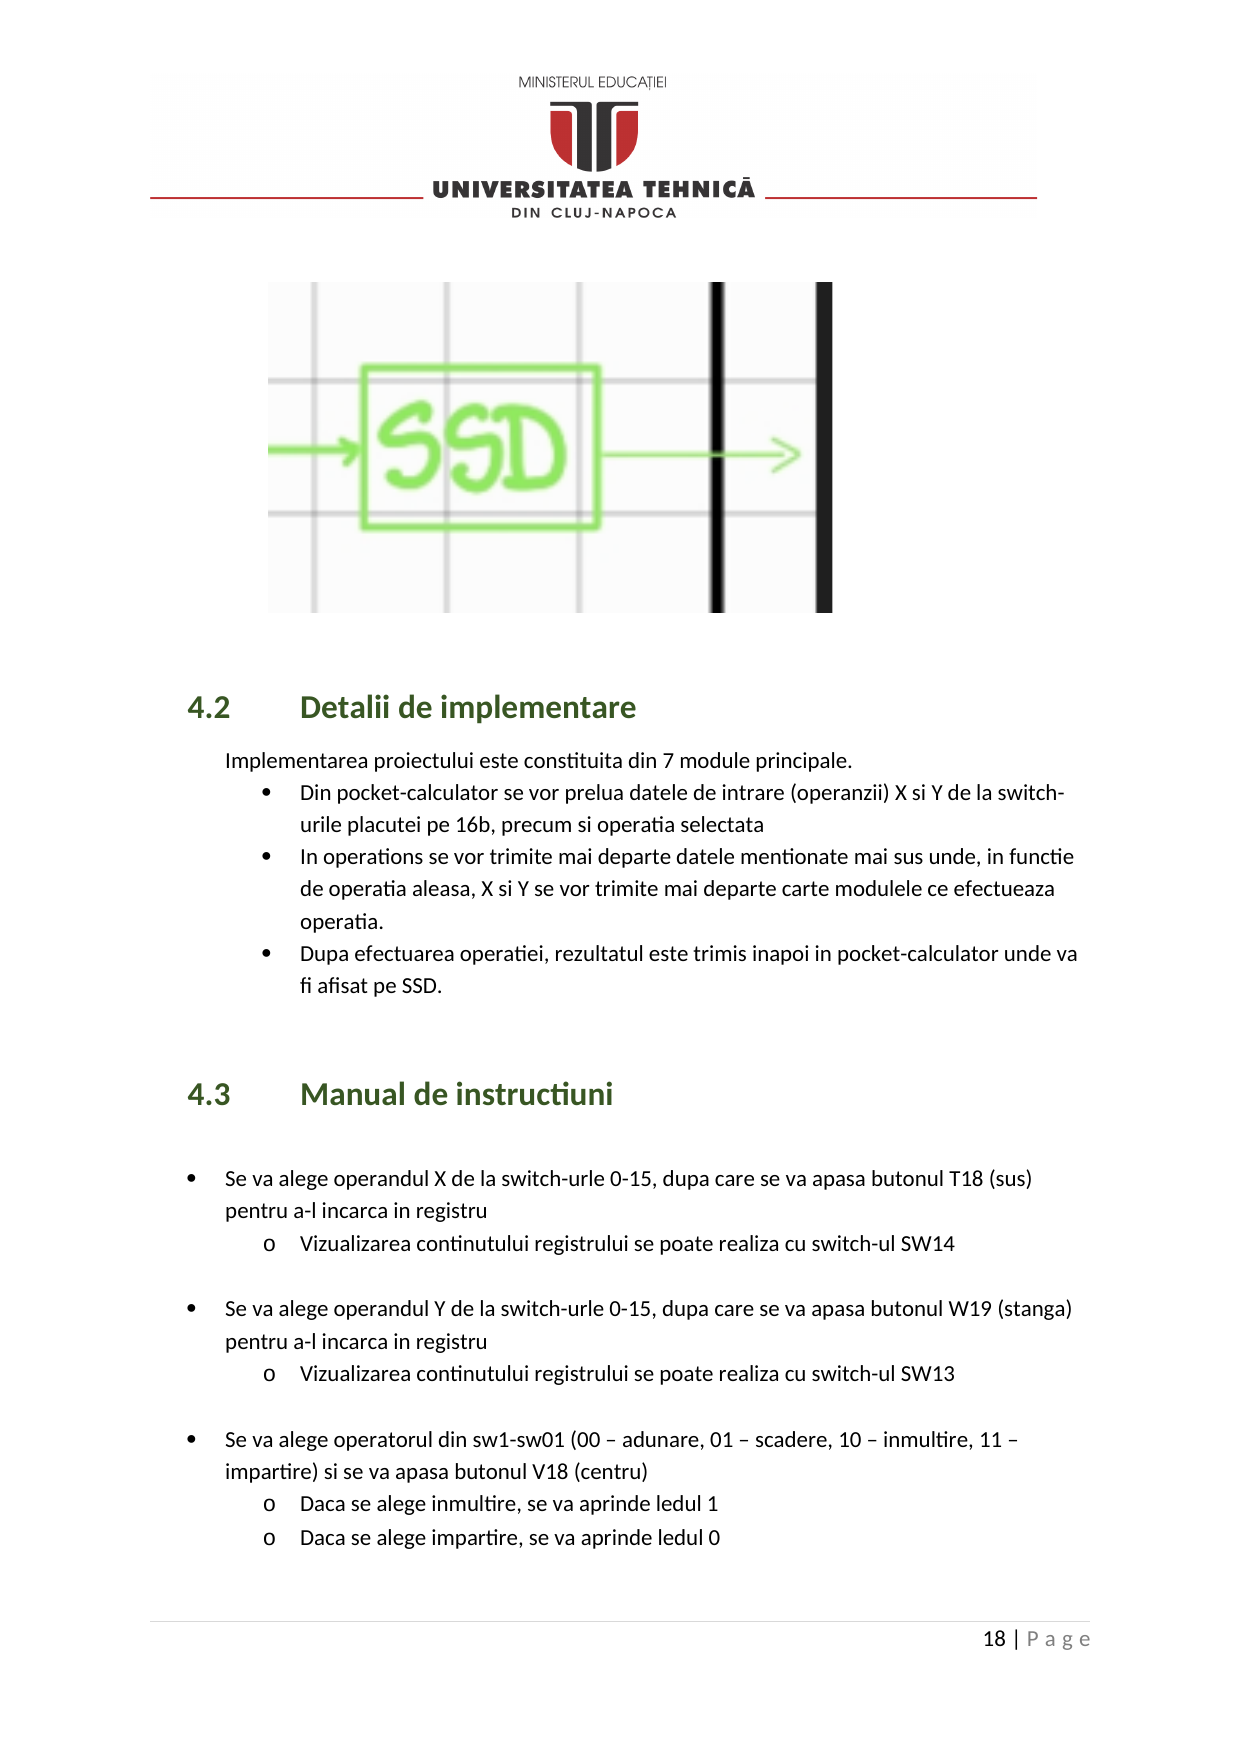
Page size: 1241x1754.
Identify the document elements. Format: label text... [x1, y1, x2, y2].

list Vizualizarea continutului registrului se poate realiza cu switch-ul SW13 [262, 1359, 1090, 1388]
list Se va alege operatorul din sw1-sw01 (00 – adunare, 01 – scadere, 10 – inmultire, 11 – impartire) si se va apasa butonul V18 (centru) [187, 1425, 1090, 1485]
list In operations se vor trimite mai departe datele mentionate mai sus unde, in functie de operatia aleasa, X si Y se vor trimite mai departe carte modulele ce efectueaza operatia. [262, 842, 1090, 935]
list Din pocket-calculator se vor prelua datele de intrare (operanzii) X si Y de la switch-urile placutei pe 16b, precum si operatia selectata [262, 778, 1090, 838]
list Daca se alege inmultire, se va aprinde ledul 1 [262, 1489, 1090, 1518]
picture [150, 73, 1038, 218]
list Se va alege operandul Y de la switch-urle 0-15, dupa care se va apasa butonul W19 (stanga) pentru a-l incarca in registru [187, 1294, 1090, 1355]
picture [268, 282, 833, 613]
list Vizualizarea continutului registrului se poate realiza cu switch-ul SW14 [262, 1229, 1090, 1258]
list Daca se alege impartire, se va aprinde ledul 0 [262, 1523, 1090, 1552]
list Implementarea proiectului este constituita din 7 module principale. [225, 746, 1090, 774]
list Dupa efectuarea operatiei, rezultatul este trimis inapoi in pocket-calculator unde va fi afisat pe SSD. [262, 939, 1090, 999]
subtitle Manual de instructiuni [187, 1073, 1090, 1114]
list Se va alege operandul X de la switch-urle 0-15, dupa care se va apasa butonul T18 (sus) pentru a-l incarca in registru [187, 1164, 1090, 1225]
subtitle Detalii de implementare [187, 687, 1090, 727]
